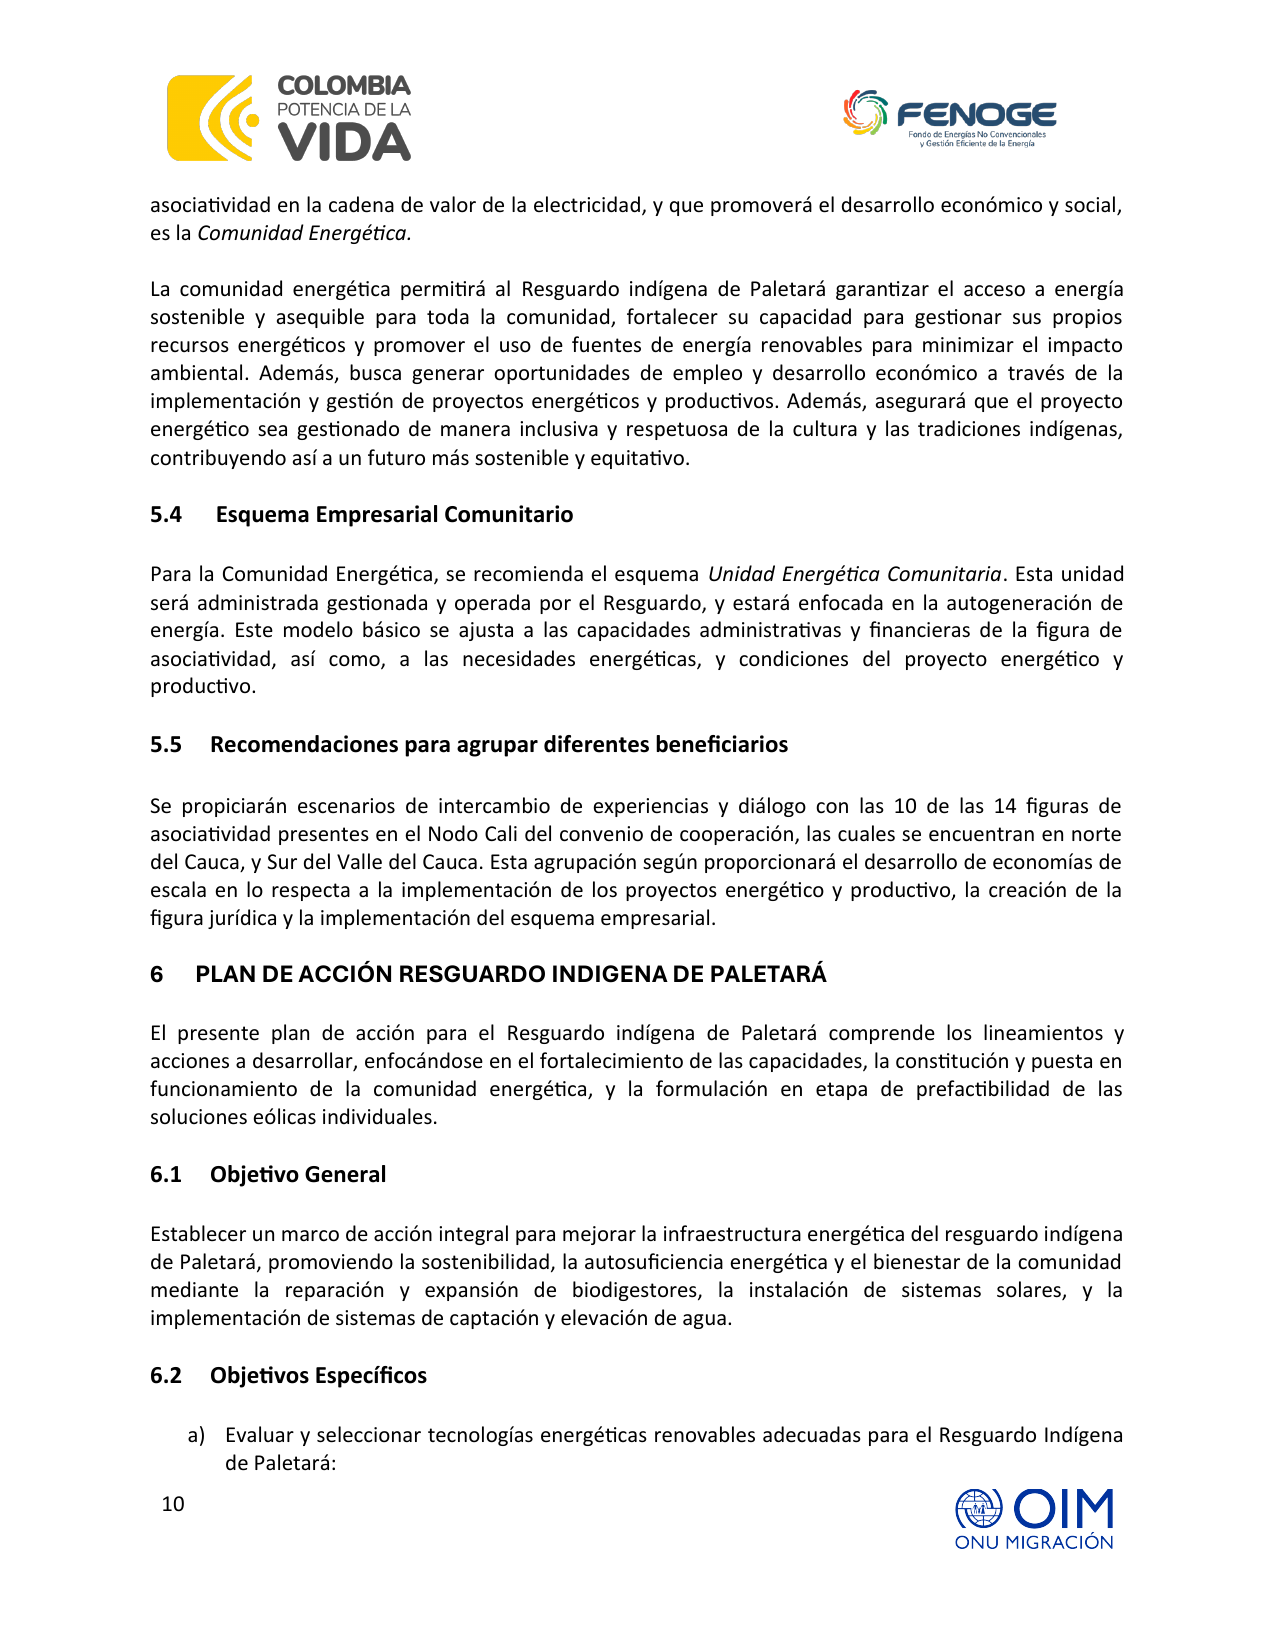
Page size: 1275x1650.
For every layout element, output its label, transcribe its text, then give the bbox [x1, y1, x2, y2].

subtitle PLAN DE ACCIÓN RESGUARDO INDIGENA DE PALETARÁ [150, 959, 1125, 990]
text El presente plan de acción para el Resguardo indígena de Paletará comprende los lineamientos y acciones a desarrollar, enfocándose en el fortalecimiento de las capacidades, la constitución y puesta en funcionamiento de la comunidad energética, y la formulación en etapa de prefactibilidad de las soluciones eólicas individuales. [150, 1018, 1125, 1130]
subtitle Esquema Empresarial Comunitario [150, 499, 1125, 529]
subtitle Objetivos Específicos [150, 1359, 1125, 1389]
list Evaluar y seleccionar tecnologías energéticas renovables adecuadas para el Resguardo Indígena de Paletará: [187, 1420, 1125, 1476]
picture [161, 73, 417, 163]
text Establecer un marco de acción integral para mejorar la infraestructura energética del resguardo indígena de Paletará, promoviendo la sostenibilidad, la autosuficiencia energética y el bienestar de la comunidad mediante la reparación y expansión de biodigestores, la instalación de sistemas solares, y la implementación de sistemas de captación y elevación de agua. [150, 1219, 1125, 1331]
text Para la Comunidad Energética, se recomienda el esquema Unidad Energética Comunitaria. Esta unidad será administrada gestionada y operada por el Resguardo, y estará enfocada en la autogeneración de energía. Este modelo básico se ajusta a las capacidades administrativas y financieras de la figura de asociatividad, así como, a las necesidades energéticas, y condiciones del proyecto energético y productivo. [150, 559, 1125, 700]
picture [955, 1489, 1113, 1549]
subtitle Objetivo General [150, 1158, 1125, 1188]
subtitle Recomendaciones para agrupar diferentes beneficiarios [150, 728, 1125, 758]
text La comunidad energética permitirá al Resguardo indígena de Paletará garantizar el acceso a energía sostenible y asequible para toda la comunidad, fortalecer su capacidad para gestionar sus propios recursos energéticos y promover el uso de fuentes de energía renovables para minimizar el impacto ambiental. Además, busca generar oportunidades de empleo y desarrollo económico a través de la implementación y gestión de proyectos energéticos y productivos. Además, asegurará que el proyecto energético sea gestionado de manera inclusiva y respetuosa de la cultura y las tradiciones indígenas, contribuyendo así a un futuro más sostenible y equitativo. [150, 274, 1125, 471]
picture [842, 88, 1059, 148]
text Se propiciarán escenarios de intercambio de experiencias y diálogo con las 10 de las 14 figuras de asociatividad presentes en el Nodo Cali del convenio de cooperación, las cuales se encuentran en norte del Cauca, y Sur del Valle del Cauca. Esta agrupación según proporcionará el desarrollo de economías de escala en lo respecta a la implementación de los proyectos energético y productivo, la creación de la figura jurídica y la implementación del esquema empresarial. [150, 791, 1125, 931]
